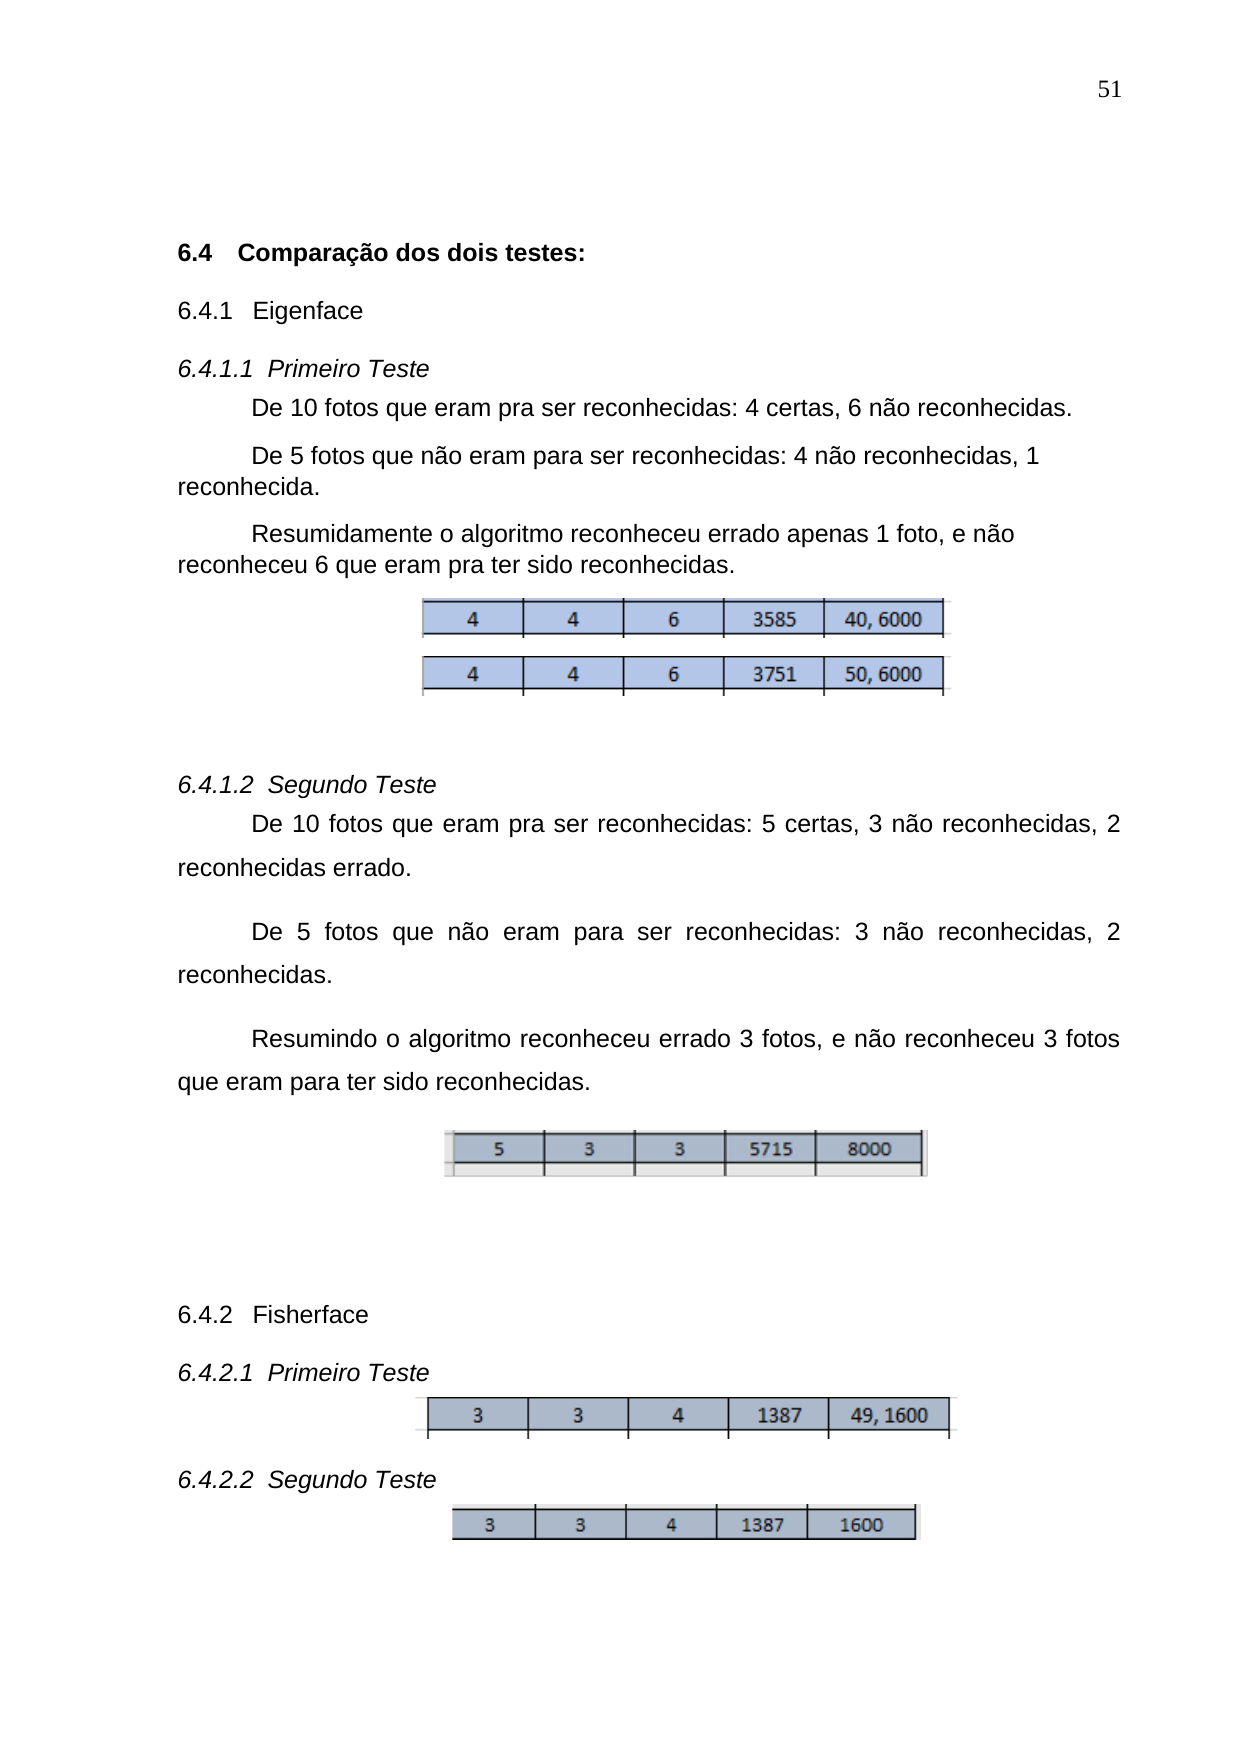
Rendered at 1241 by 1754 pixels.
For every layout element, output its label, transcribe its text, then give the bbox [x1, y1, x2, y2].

text De 5 fotos que não eram para ser reconhecidas: 4 não reconhecidas, 1 reconhecida. [177, 441, 1122, 500]
text De 5 fotos que não eram para ser reconhecidas: 3 não reconhecidas, 2 reconhecidas. [177, 917, 1122, 988]
text De 10 fotos que eram pra ser reconhecidas: 5 certas, 3 não reconhecidas, 2 reconhecidas errado. [177, 809, 1122, 881]
subtitle Segundo Teste [177, 770, 1122, 799]
text Eigenface [177, 296, 1122, 324]
text Resumidamente o algoritmo reconheceu errado apenas 1 foto, e não reconheceu 6 que eram pra ter sido reconhecidas. [177, 519, 1122, 579]
text De 10 fotos que eram pra ser reconhecidas: 4 certas, 6 não reconhecidas. [177, 393, 1122, 422]
text Fisherface [177, 1300, 1122, 1329]
text Comparação dos dois testes: [177, 238, 1122, 266]
subtitle Segundo Teste [177, 1466, 1122, 1494]
subtitle Primeiro Teste [177, 354, 1122, 382]
text Resumindo o algoritmo reconheceu errado 3 fotos, e não reconheceu 3 fotos que eram para ter sido reconhecidas. [177, 1024, 1122, 1096]
subtitle Primeiro Teste [177, 1358, 1122, 1387]
